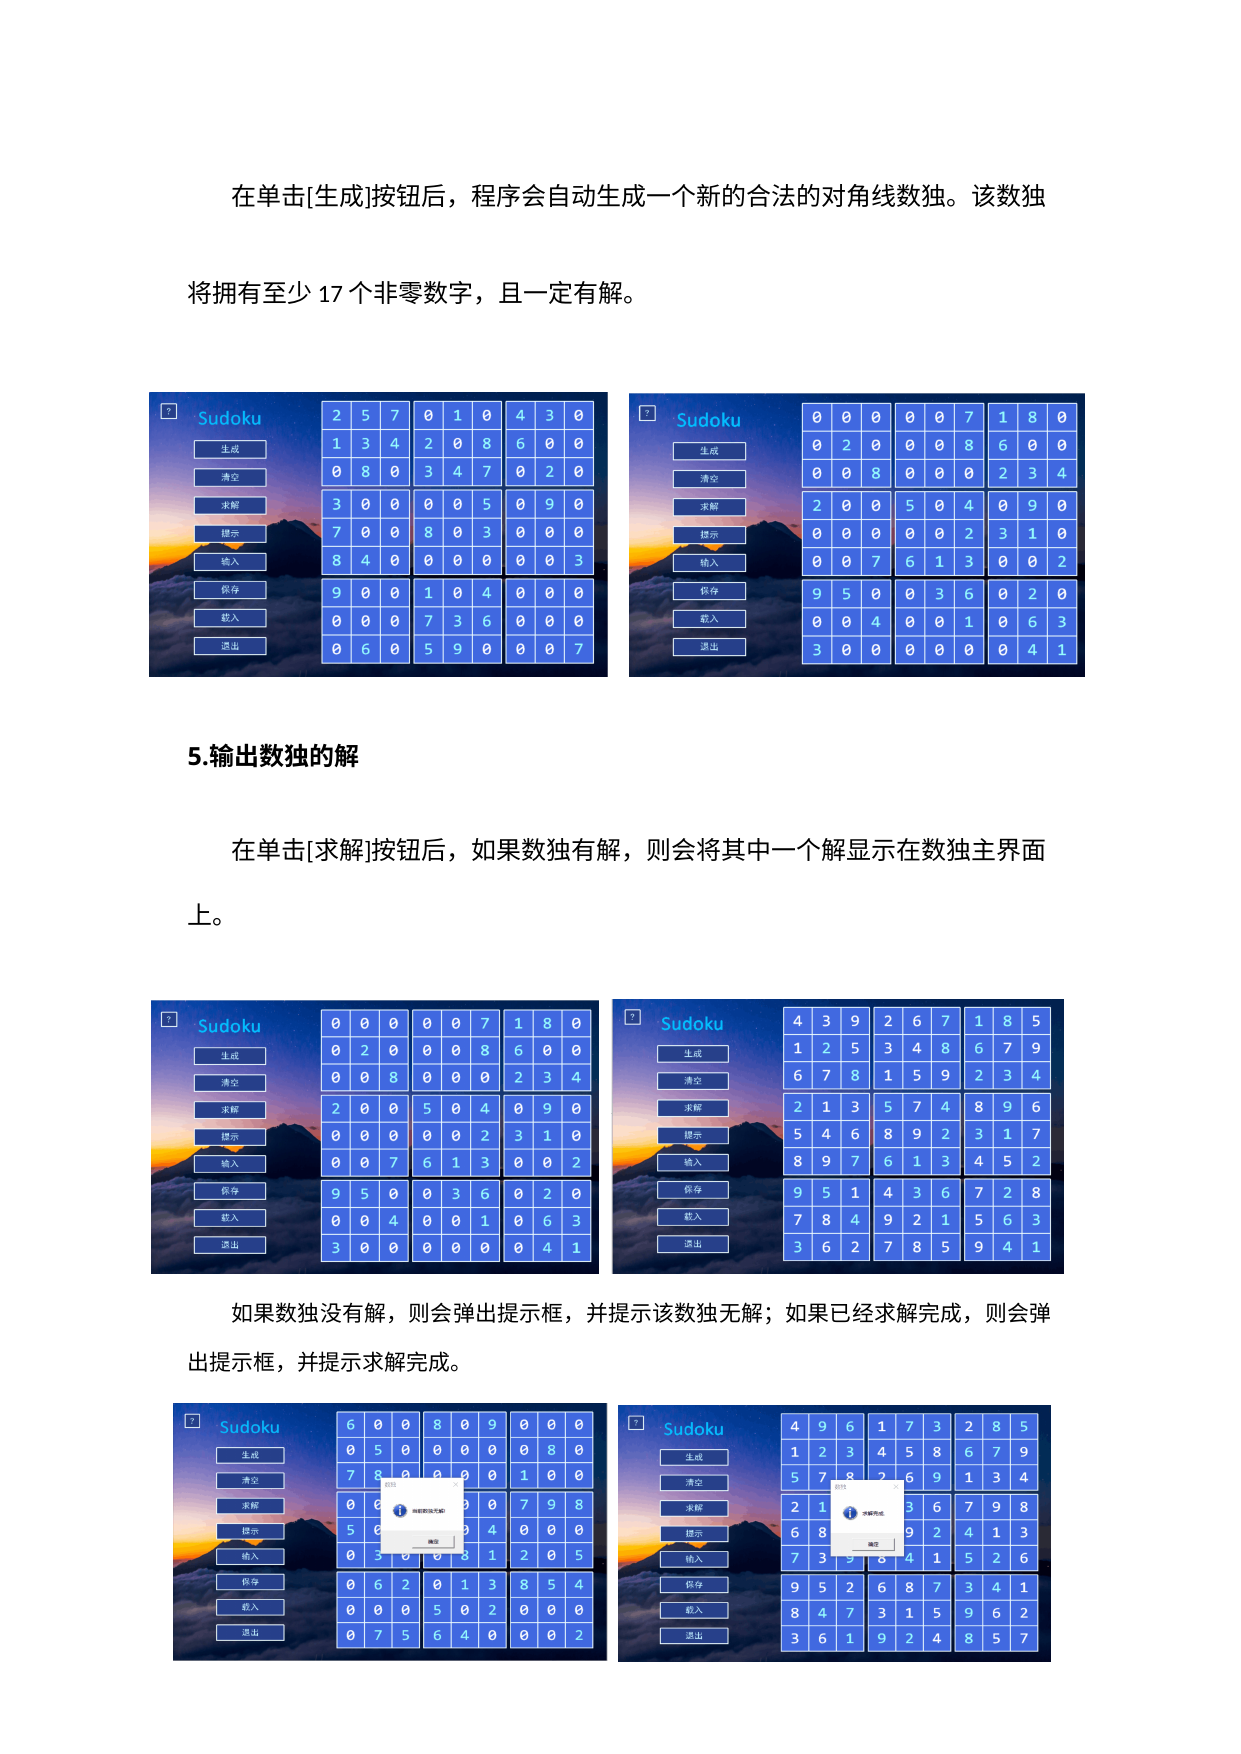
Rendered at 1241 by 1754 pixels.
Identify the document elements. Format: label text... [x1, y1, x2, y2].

picture [618, 1405, 1051, 1662]
text 如果数独没有解，则会弹出提示框，并提示该数独无解；如果已经求解完成，则会弹出提示框，并提示求解完成。 [187, 1296, 1053, 1377]
subtitle 5.输出数独的解 [187, 722, 1053, 787]
picture [149, 392, 608, 677]
picture [173, 1403, 608, 1661]
text 在单击[求解]按钮后，如果数独有解，则会将其中一个解显示在数独主界面上。 [187, 816, 1053, 946]
picture [151, 1000, 599, 1274]
picture [611, 999, 1064, 1274]
text 在单击[生成]按钮后，程序会自动生成一个新的合法的对角线数独。该数独将拥有至少17个非零数字，且一定有解。 [187, 162, 1053, 324]
picture [629, 393, 1085, 677]
